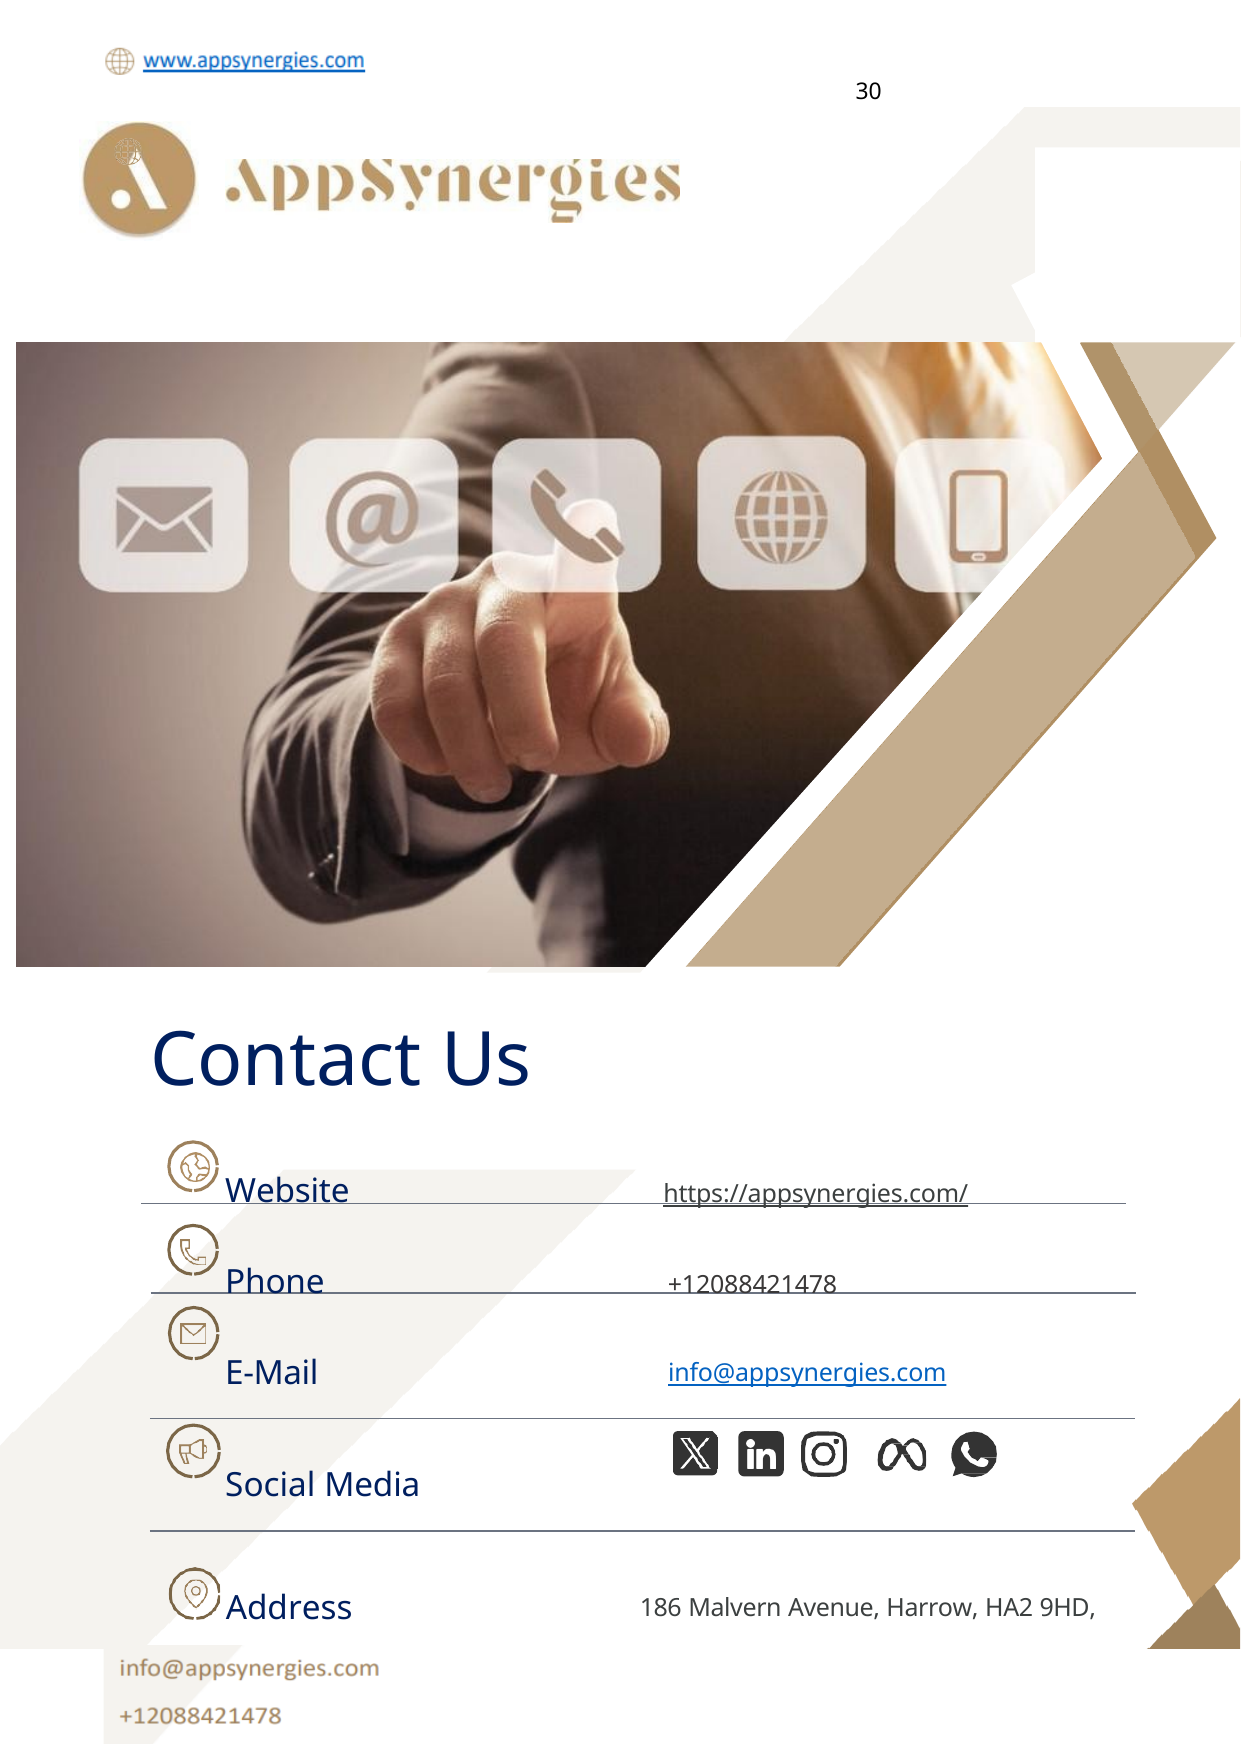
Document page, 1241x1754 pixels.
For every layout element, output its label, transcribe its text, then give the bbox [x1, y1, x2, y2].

picture [103, 40, 369, 84]
text Website https://appsynergies.com/ [225, 1167, 1211, 1212]
picture [1106, 343, 1241, 430]
subtitle Social Media [225, 1461, 1211, 1506]
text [169, 1568, 1109, 1629]
text Phone +12088421478 [225, 1258, 1211, 1303]
picture [0, 107, 1241, 1744]
picture [172, 1152, 215, 1189]
text E-Mail info@appsynergies.com [225, 1349, 1211, 1394]
subtitle Contact Us [150, 1005, 1211, 1107]
